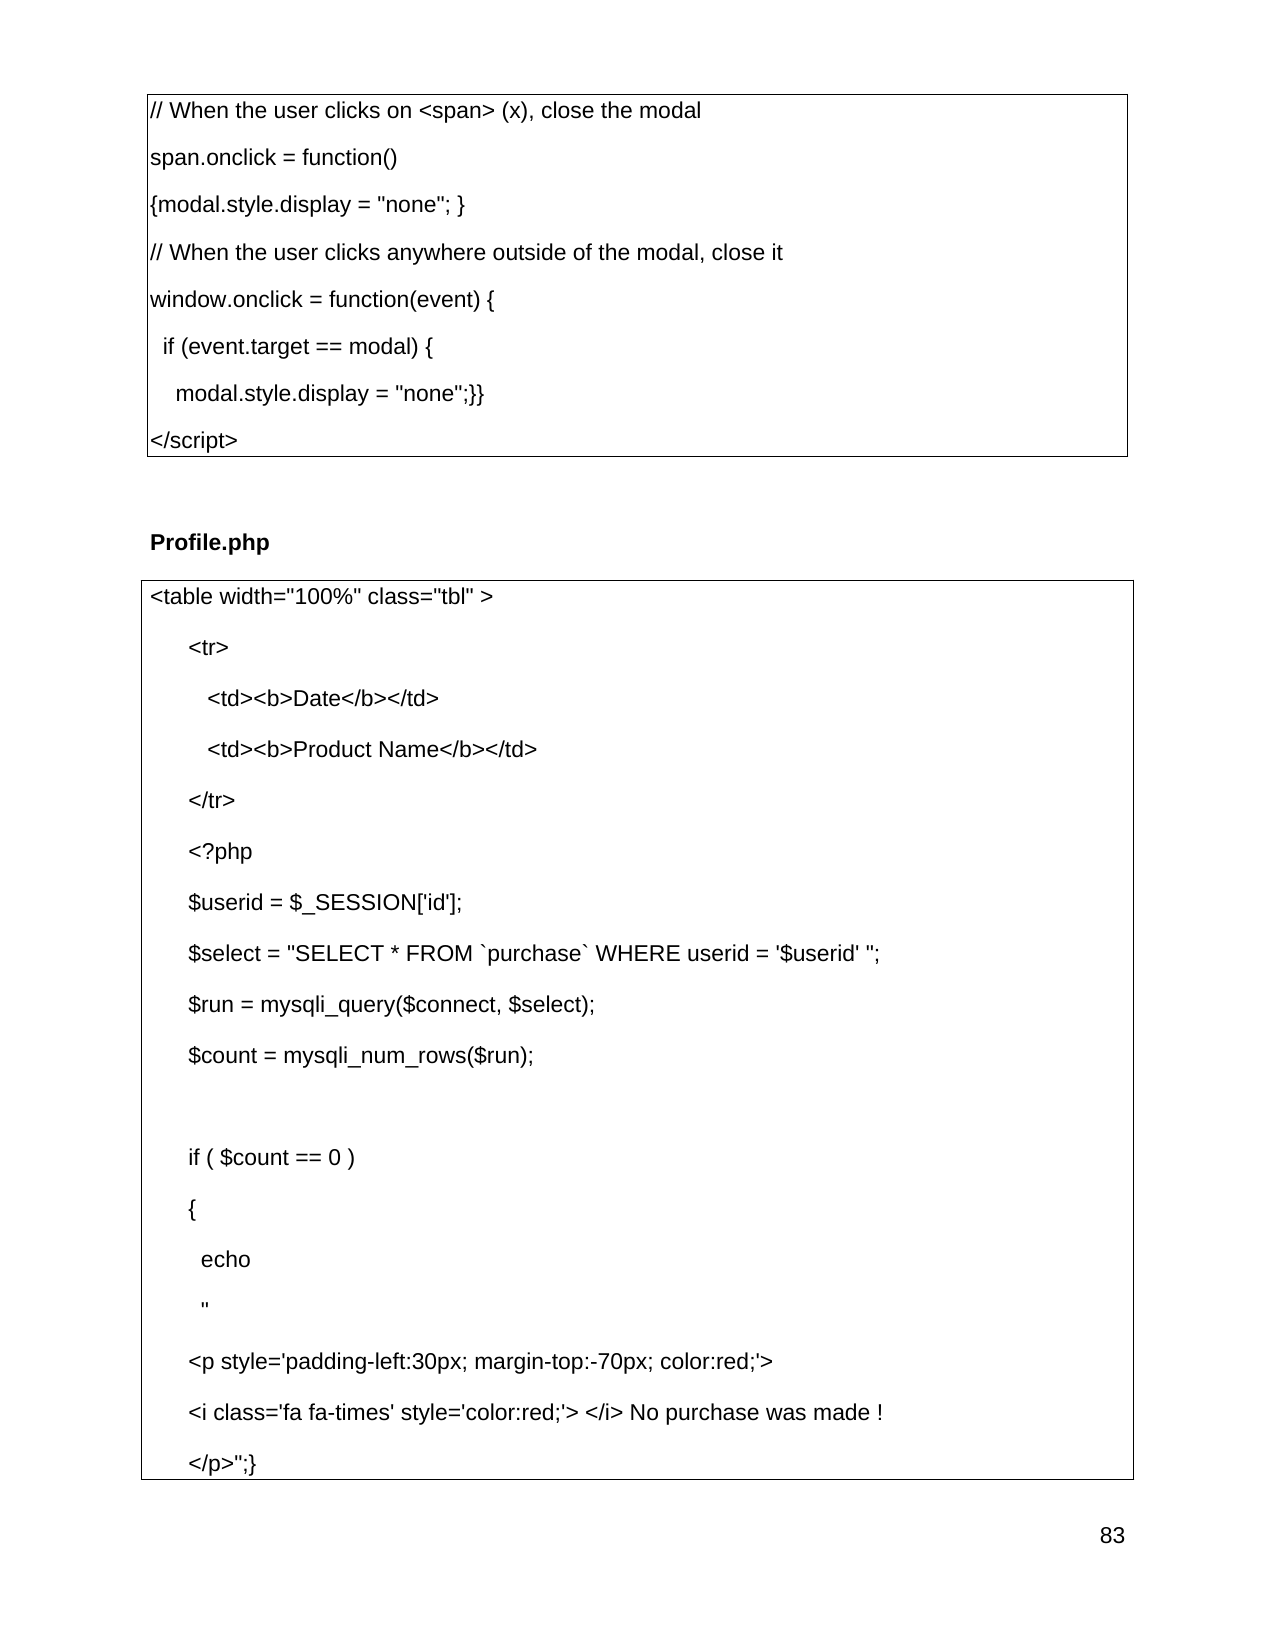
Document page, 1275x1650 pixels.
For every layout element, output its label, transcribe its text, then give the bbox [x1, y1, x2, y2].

text $select = "SELECT * FROM `purchase` WHERE userid = '$userid' "; [142, 937, 1133, 966]
text Profile.php [150, 528, 1125, 555]
text // When the user clicks anywhere outside of the modal, close it [148, 235, 1127, 265]
text <tr> [142, 631, 1133, 660]
text {modal.style.display = "none"; } [148, 188, 1127, 218]
text if (event.target == modal) { [148, 330, 1127, 359]
text <i class='fa fa-times' style='color:red;'> </i> No purchase was made ! [142, 1396, 1133, 1426]
text { [142, 1192, 1133, 1222]
text <table width="100%" class="tbl" > [142, 581, 1133, 609]
text $run = mysqli_query($connect, $select); [142, 988, 1133, 1017]
text $userid = $_SESSION['id']; [142, 886, 1133, 915]
text modal.style.display = "none";}} [148, 377, 1127, 406]
text <td><b>Date</b></td> [142, 682, 1133, 711]
text <p style='padding-left:30px; margin-top:-70px; color:red;'> [142, 1345, 1133, 1375]
text if ( $count == 0 ) [142, 1141, 1133, 1171]
text window.onclick = function(event) { [148, 282, 1127, 312]
text <?php [142, 835, 1133, 864]
text // When the user clicks on <span> (x), close the modal [148, 95, 1127, 123]
text span.onclick = function() [148, 141, 1127, 170]
text </tr> [142, 784, 1133, 813]
text </script> [148, 424, 1127, 456]
text " [142, 1294, 1133, 1324]
text $count = mysqli_num_rows($run); [142, 1039, 1133, 1068]
text echo [142, 1243, 1133, 1273]
text <td><b>Product Name</b></td> [142, 733, 1133, 762]
text </p>";} [142, 1447, 1133, 1479]
